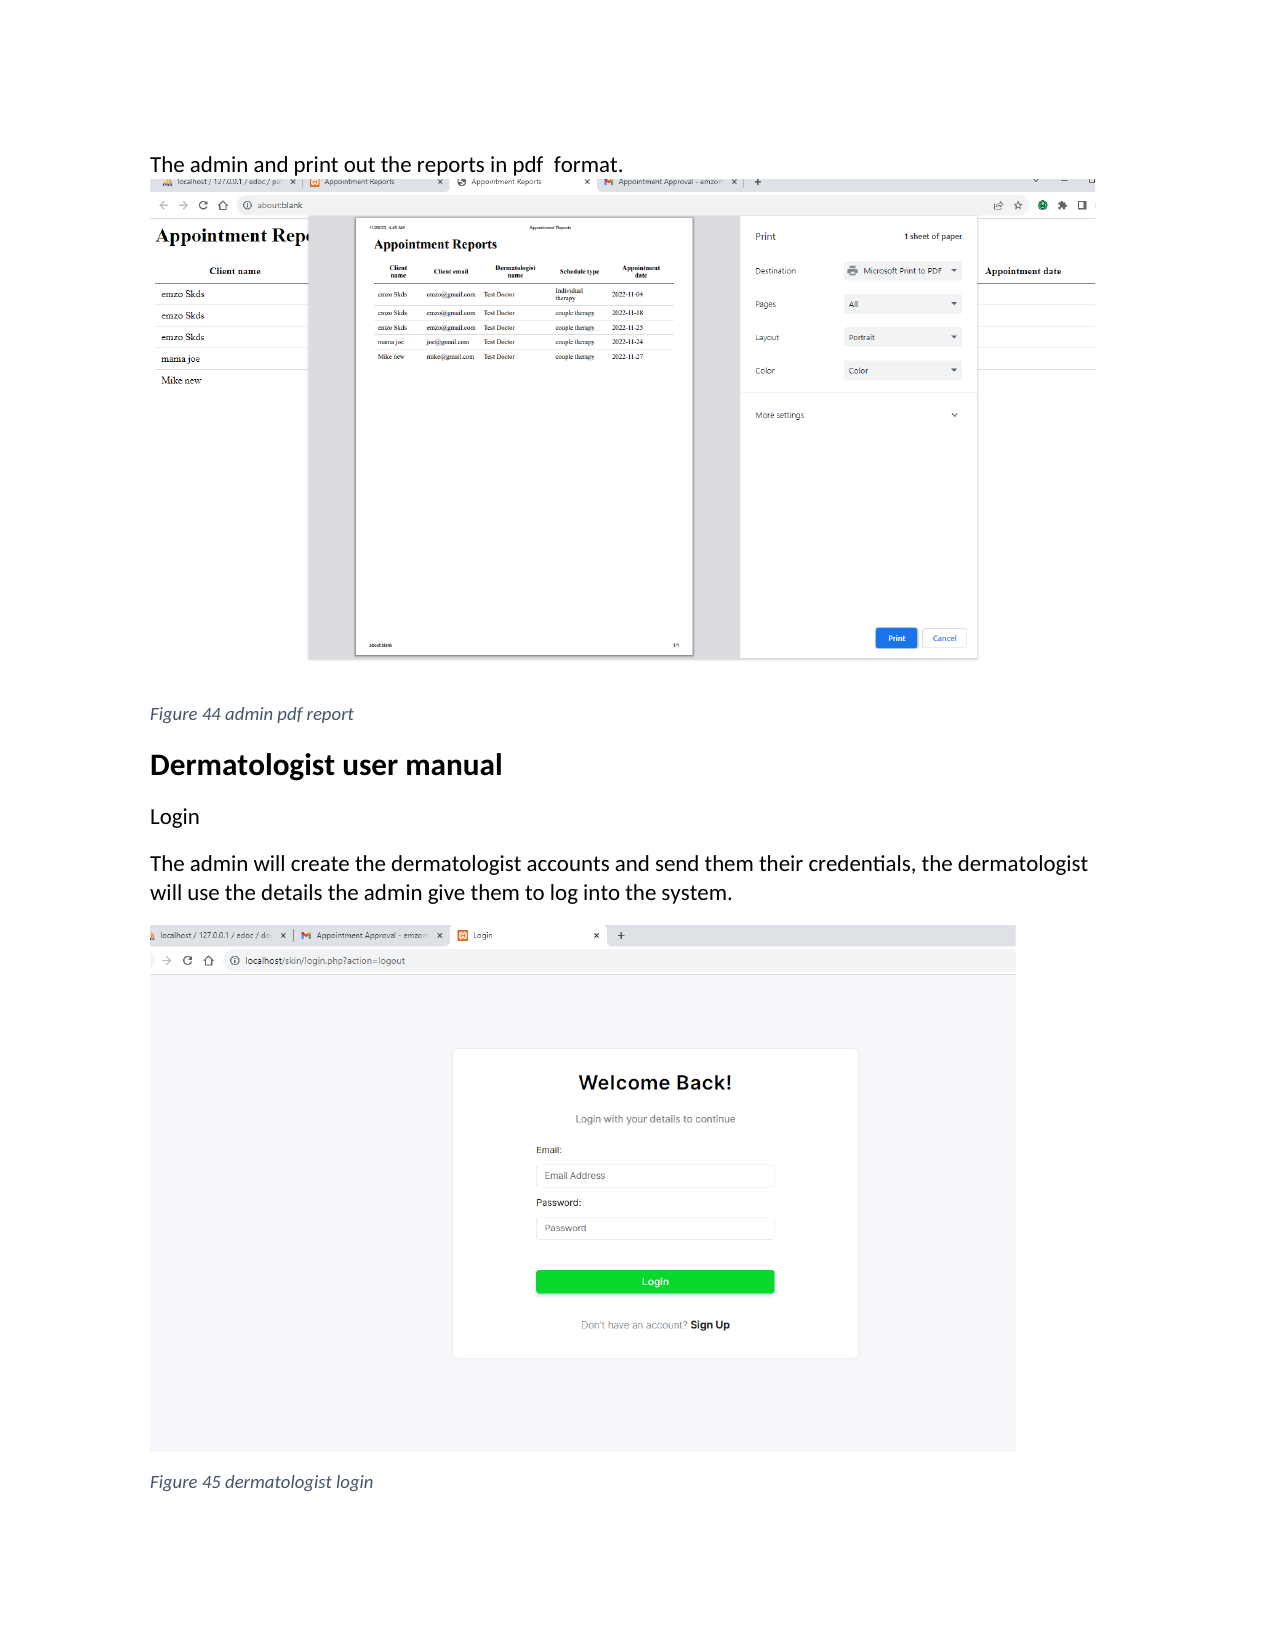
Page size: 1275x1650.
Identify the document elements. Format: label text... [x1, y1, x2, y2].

picture [150, 925, 1016, 1452]
text The admin will create the dermatologist accounts and send them their credentials, the dermatologist will use the details the admin give them to log into the system. [150, 849, 1125, 907]
text Dermatologist user manual [150, 746, 1125, 784]
text Login [150, 802, 1125, 831]
text Figure 45 dermatologist login [150, 1470, 1125, 1493]
text Figure 44 admin pdf report [150, 702, 1125, 725]
picture [150, 179, 1096, 684]
